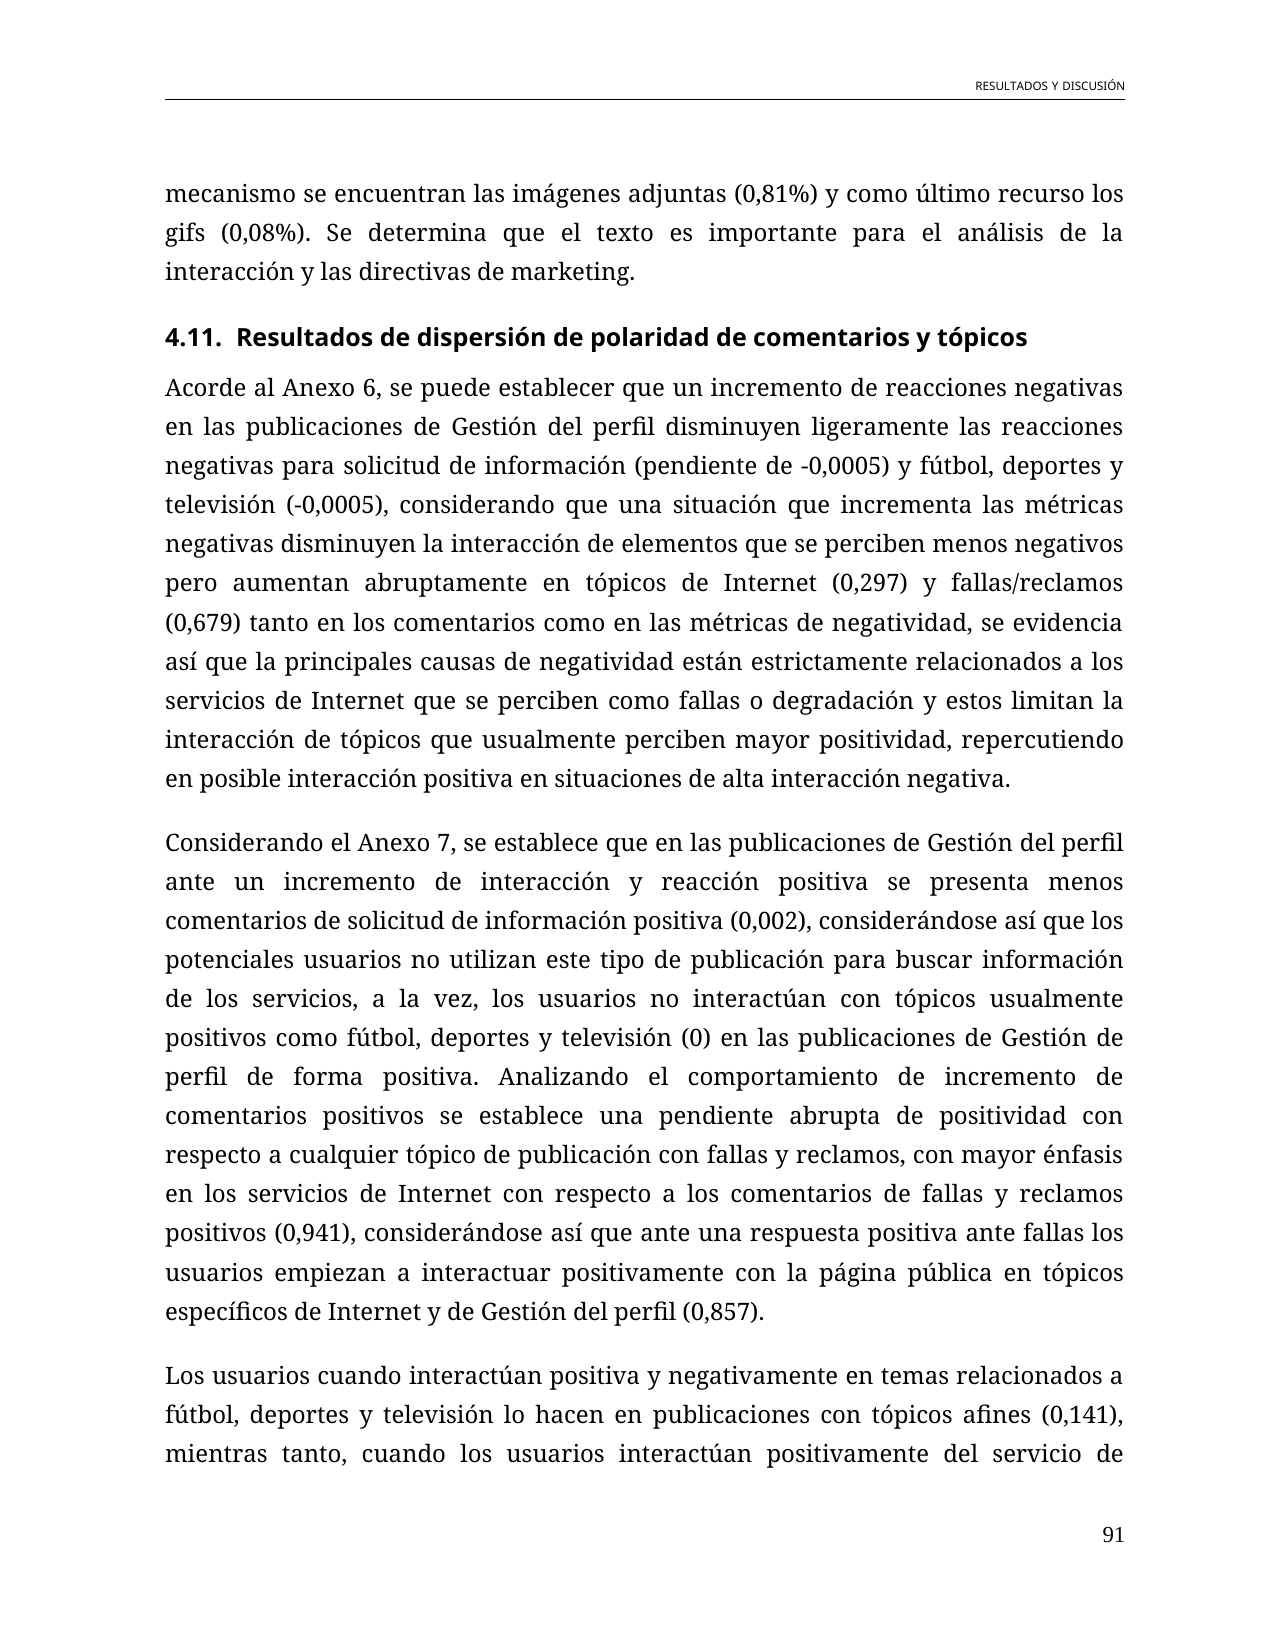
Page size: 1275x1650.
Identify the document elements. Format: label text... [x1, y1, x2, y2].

text Acorde al Anexo 6, se puede establecer que un incremento de reacciones negativas en las publicaciones de Gestión del perfil disminuyen ligeramente las reacciones negativas para solicitud de información (pendiente de -0,0005) y fútbol, deportes y televisión (-0,0005), considerando que una situación que incrementa las métricas negativas disminuyen la interacción de elementos que se perciben menos negativos pero aumentan abruptamente en tópicos de Internet (0,297) y fallas/reclamos (0,679) tanto en los comentarios como en las métricas de negatividad, se evidencia así que la principales causas de negatividad están estrictamente relacionados a los servicios de Internet que se perciben como fallas o degradación y estos limitan la interacción de tópicos que usualmente perciben mayor positividad, repercutiendo en posible interacción positiva en situaciones de alta interacción negativa. [165, 371, 1125, 794]
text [165, 177, 1125, 288]
subtitle Resultados de dispersión de polaridad de comentarios y tópicos [165, 319, 1125, 353]
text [165, 1358, 1125, 1469]
text Considerando el Anexo 7, se establece que en las publicaciones de Gestión del perfil ante un incremento de interacción y reacción positiva se presenta menos comentarios de solicitud de información positiva (0,002), considerándose así que los potenciales usuarios no utilizan este tipo de publicación para buscar información de los servicios, a la vez, los usuarios no interactúan con tópicos usualmente positivos como fútbol, deportes y televisión (0) en las publicaciones de Gestión de perfil de forma positiva. Analizando el comportamiento de incremento de comentarios positivos se establece una pendiente abrupta de positividad con respecto a cualquier tópico de publicación con fallas y reclamos, con mayor énfasis en los servicios de Internet con respecto a los comentarios de fallas y reclamos positivos (0,941), considerándose así que ante una respuesta positiva ante fallas los usuarios empiezan a interactuar positivamente con la página pública en tópicos específicos de Internet y de Gestión del perfil (0,857). [165, 826, 1125, 1327]
